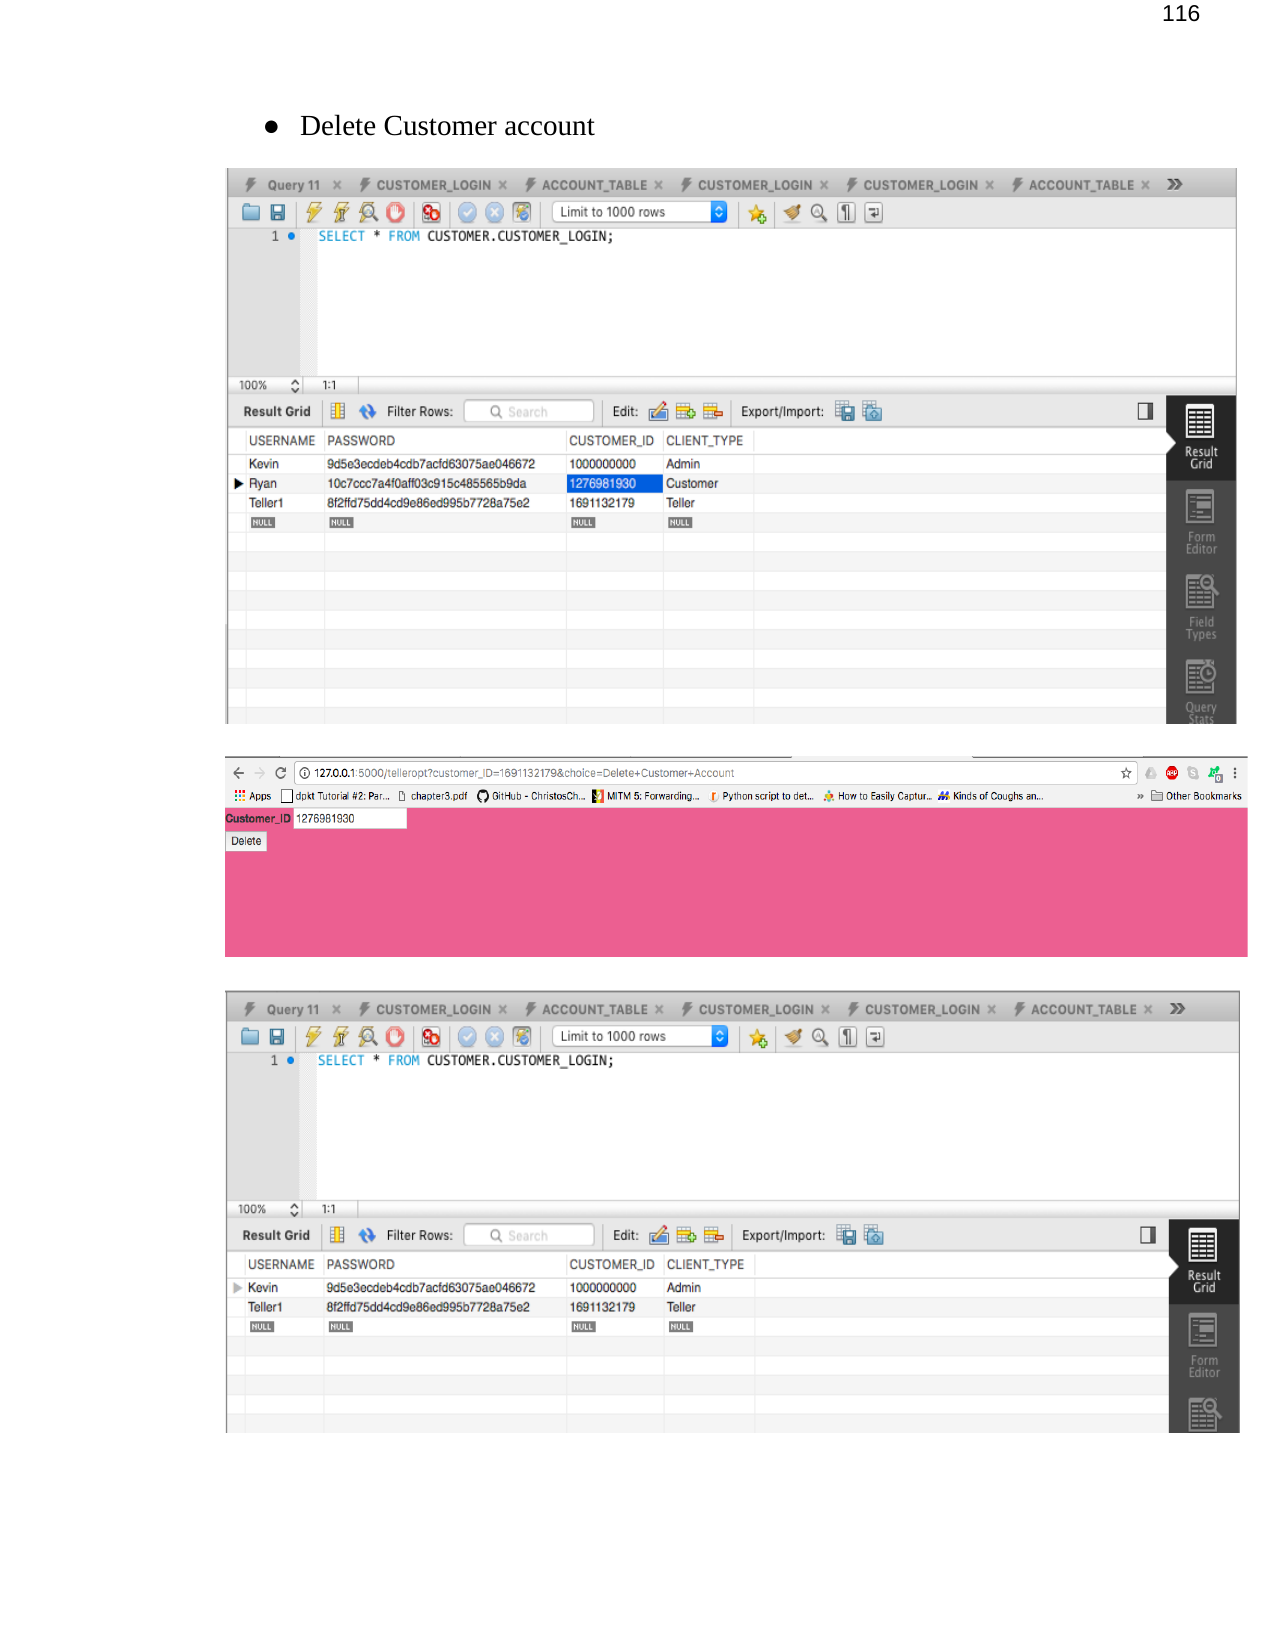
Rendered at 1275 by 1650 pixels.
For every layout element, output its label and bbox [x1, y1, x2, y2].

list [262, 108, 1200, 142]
picture [225, 756, 1248, 957]
picture [225, 990, 1240, 1433]
picture [225, 168, 1237, 724]
